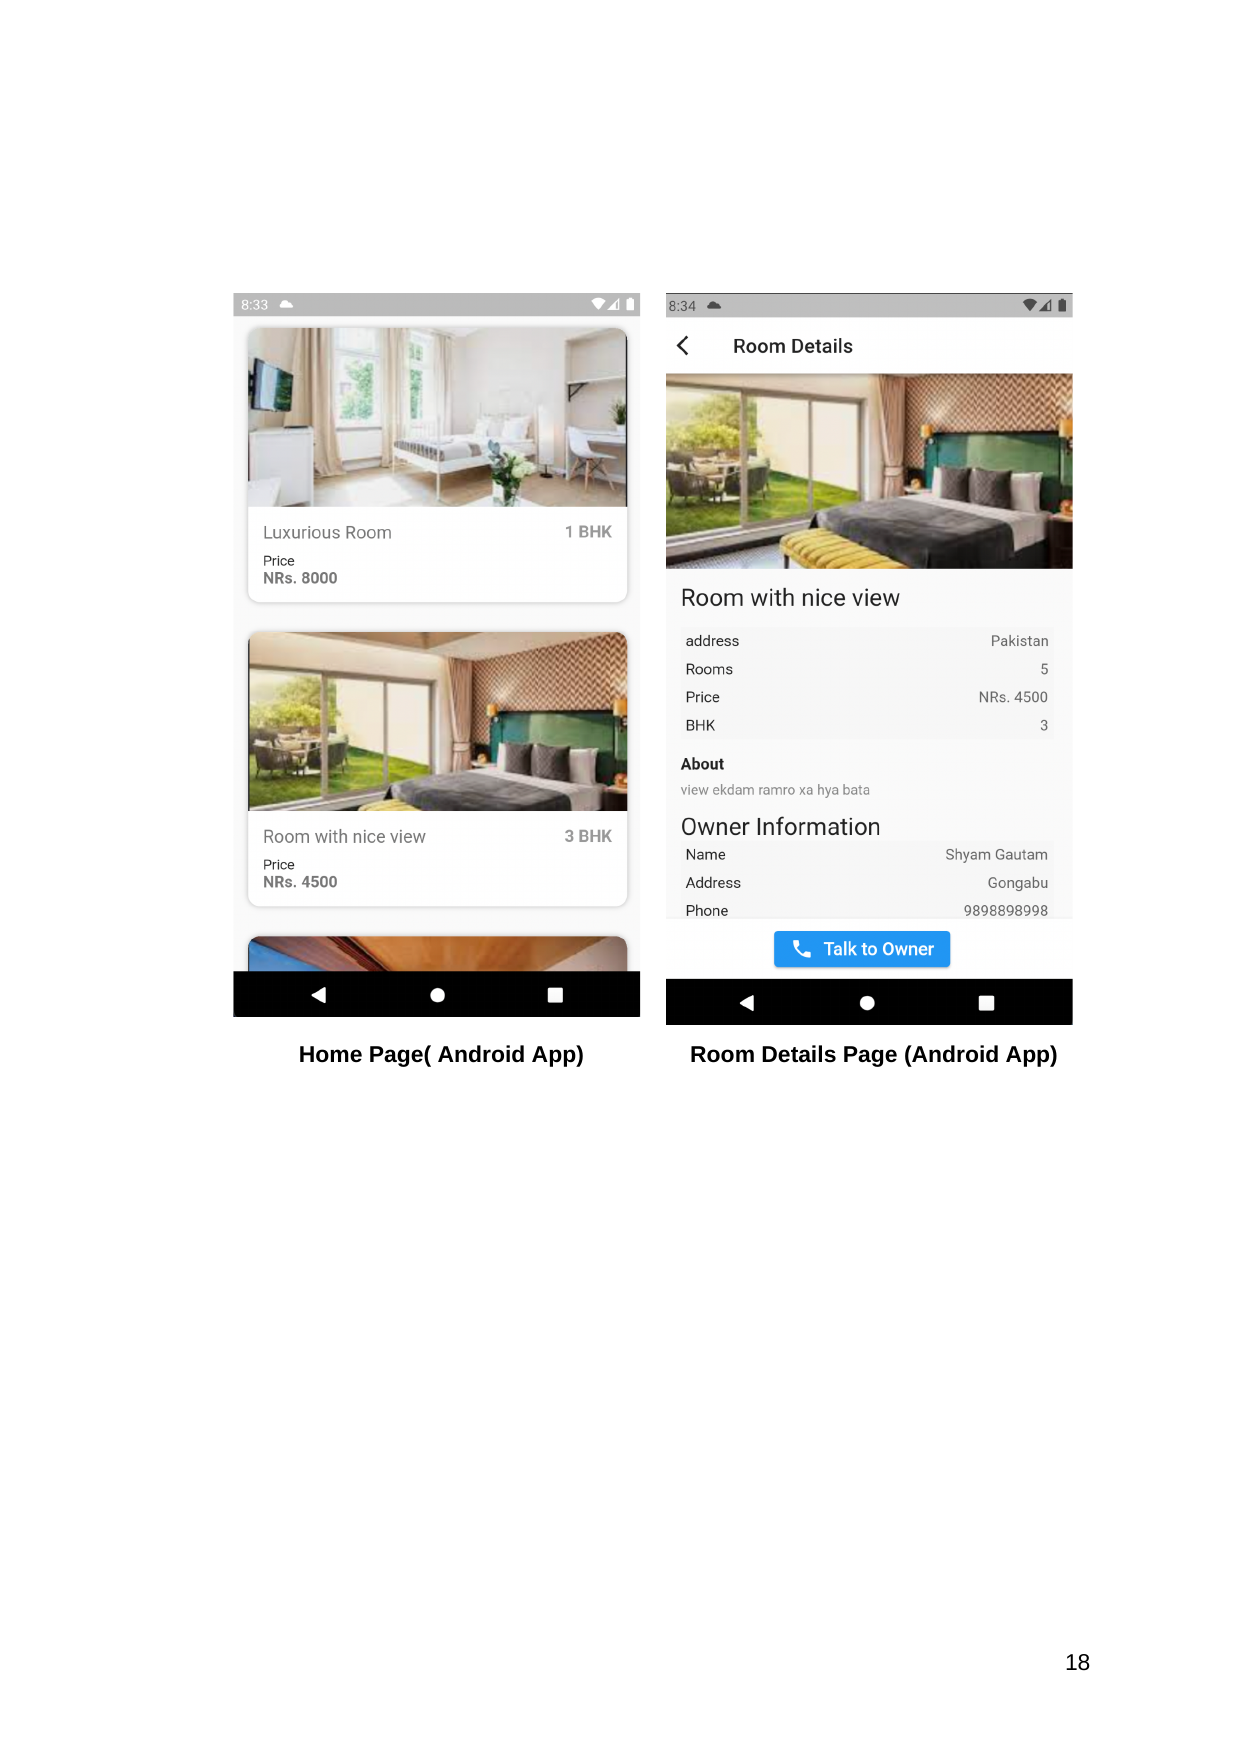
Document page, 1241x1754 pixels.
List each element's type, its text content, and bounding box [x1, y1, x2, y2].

table_header [225, 285, 658, 1033]
table_cell Home Page( Android App) [225, 1033, 658, 1076]
picture [666, 293, 1073, 1025]
table_cell Room Details Page (Android App) [658, 1033, 1090, 1076]
table_header [658, 285, 1090, 1033]
picture [233, 293, 641, 1017]
